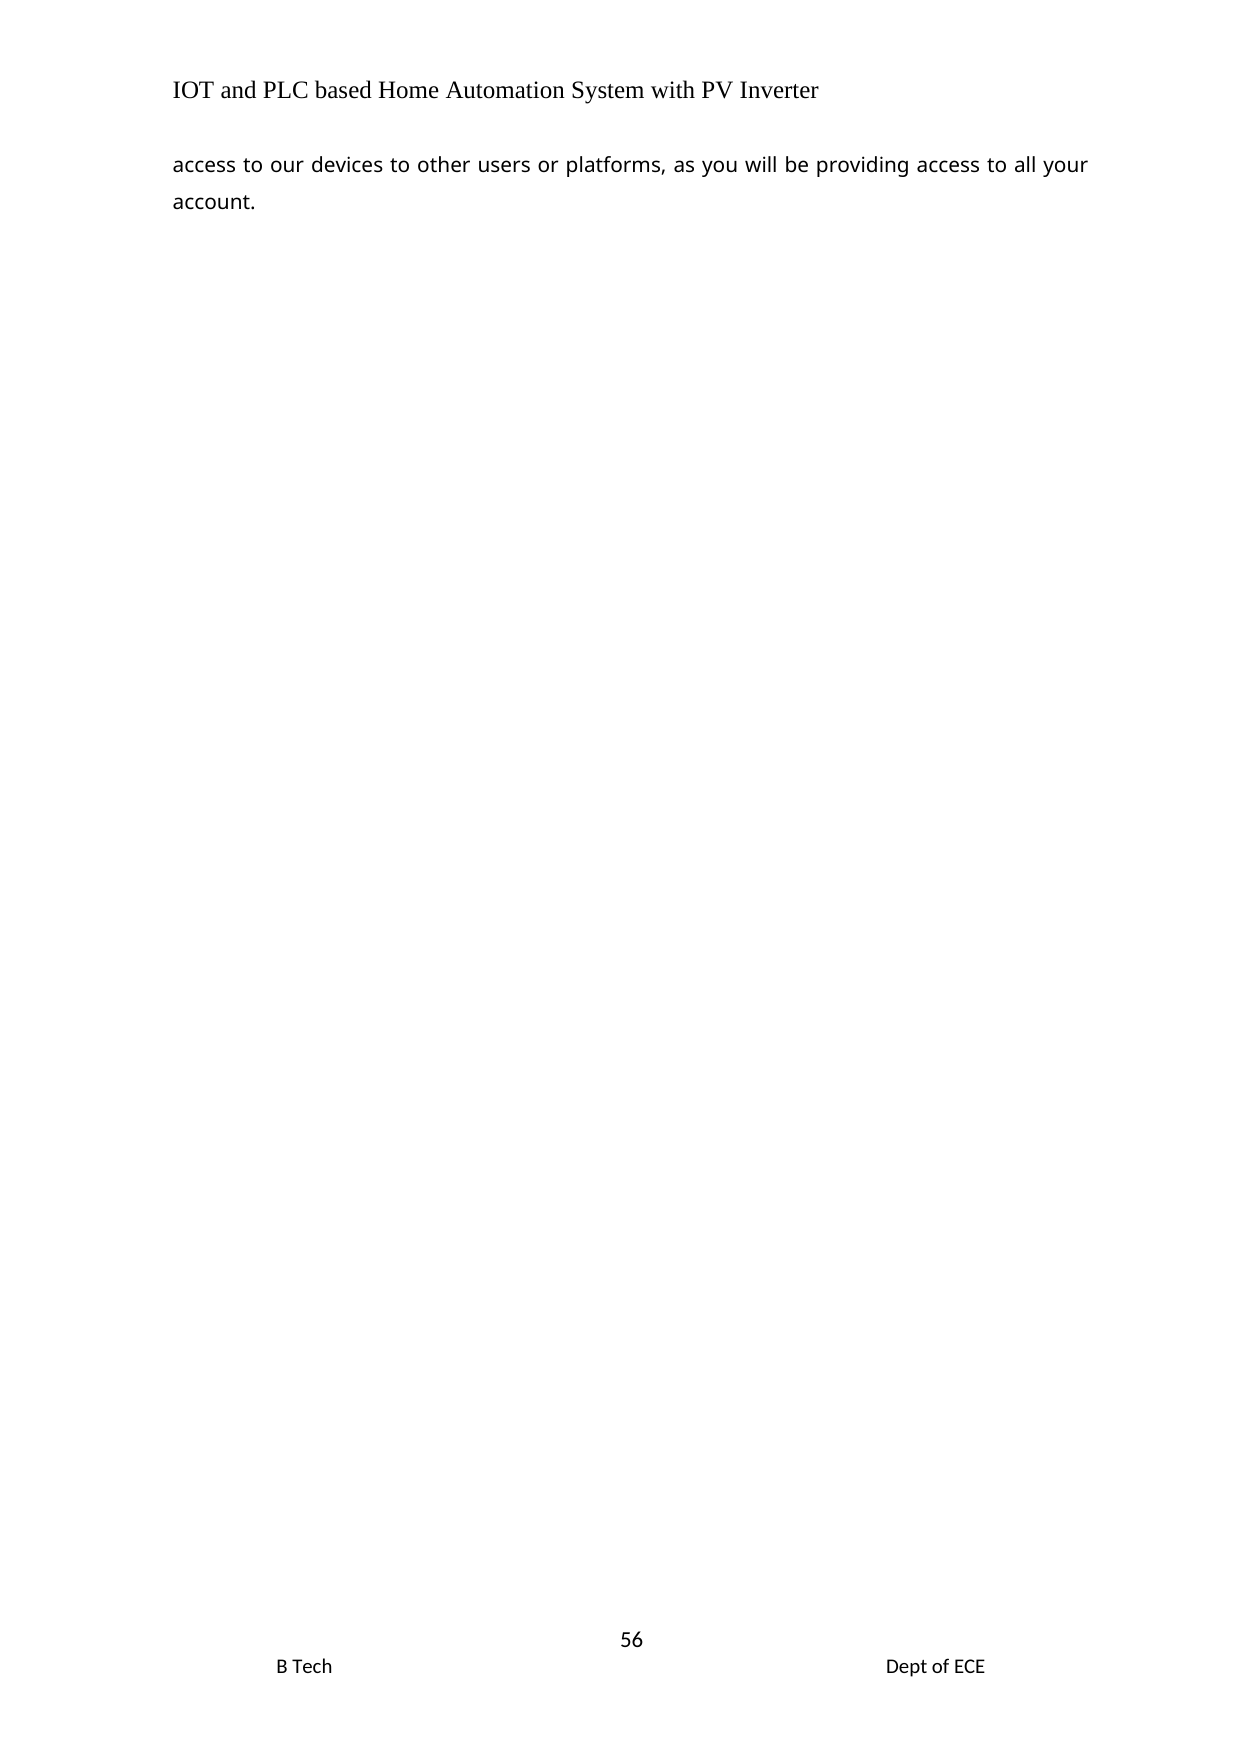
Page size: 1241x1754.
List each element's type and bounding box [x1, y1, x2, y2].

text [172, 150, 1090, 215]
